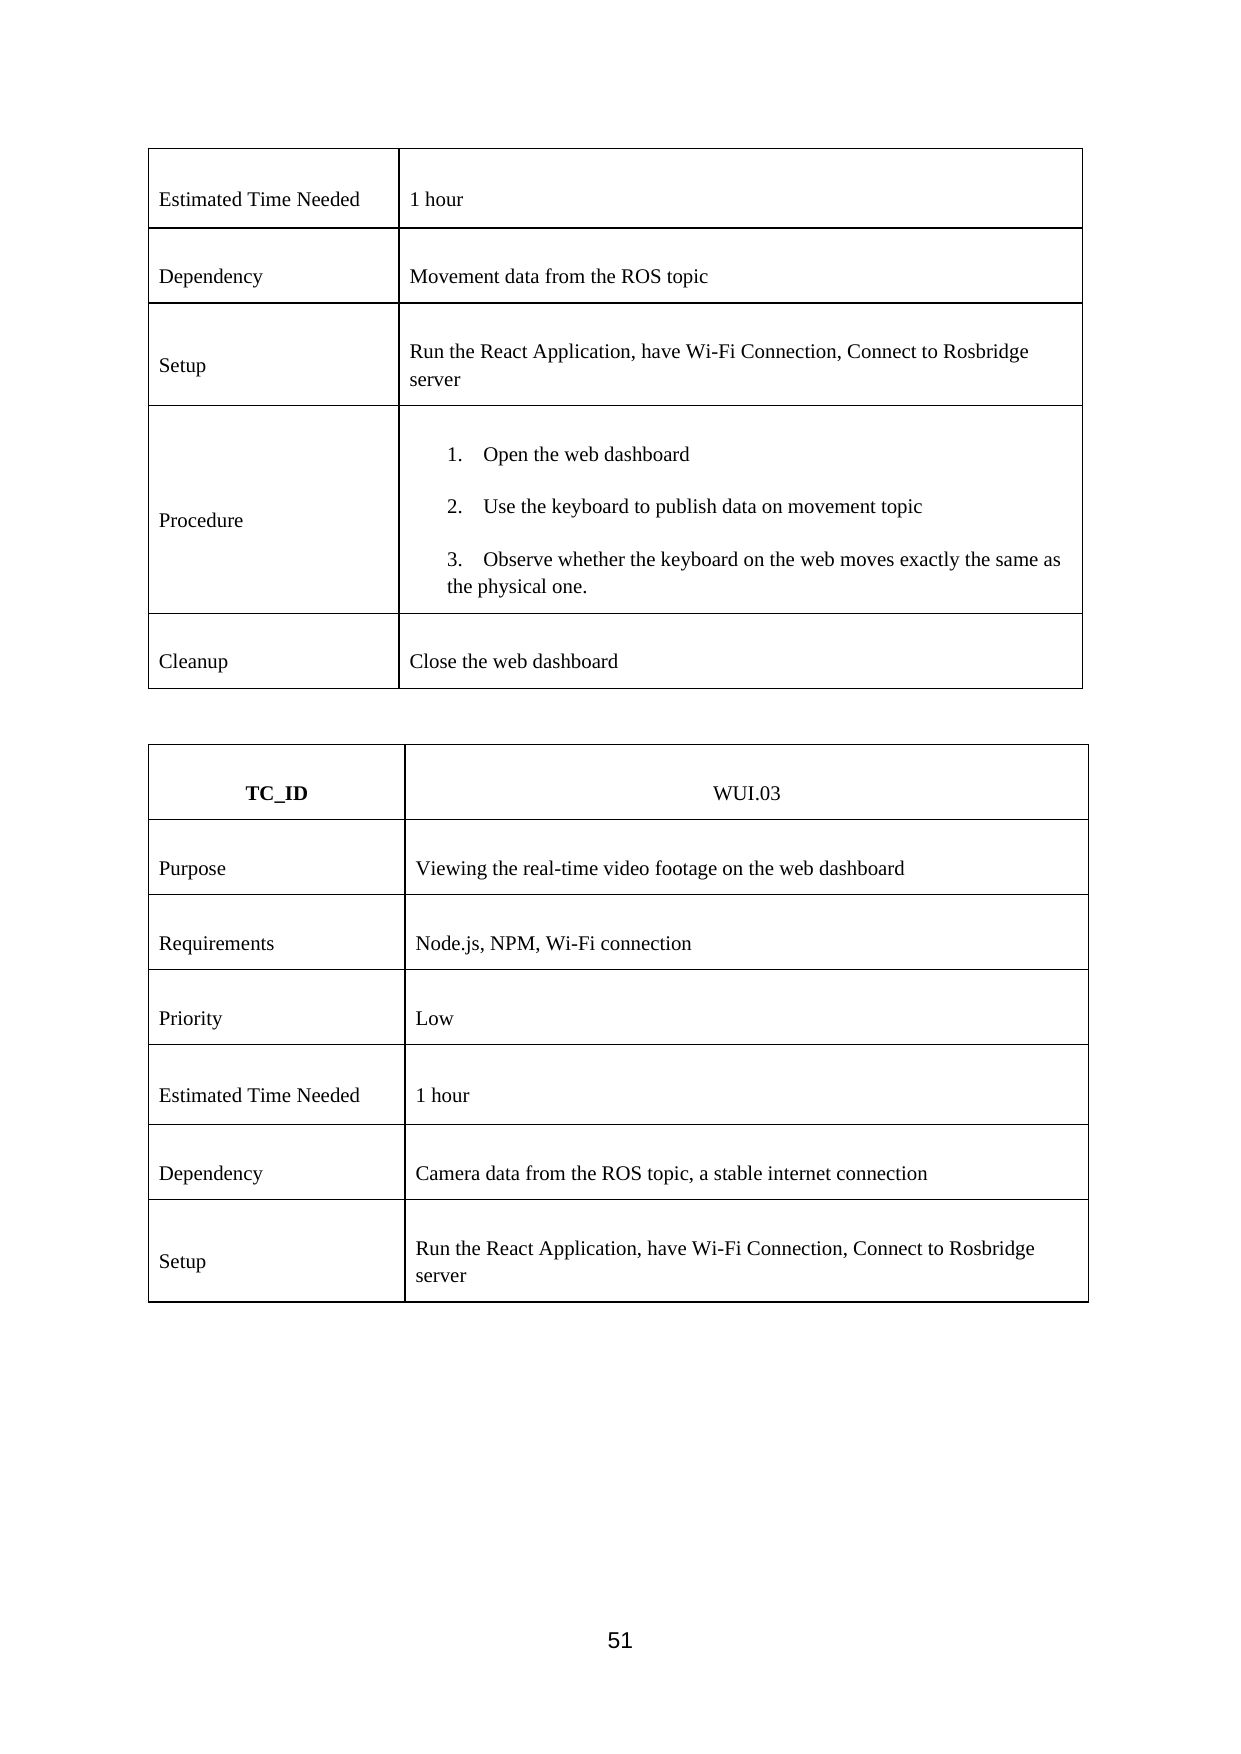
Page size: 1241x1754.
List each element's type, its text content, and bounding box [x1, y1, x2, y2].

table_cell Estimated Time Needed [149, 1045, 404, 1124]
table_cell Requirements [149, 895, 404, 969]
table_cell Dependency [149, 1125, 404, 1199]
table_header TC_ID [149, 745, 404, 819]
table_cell Priority [149, 970, 404, 1044]
table_cell 1 hour [406, 1045, 1088, 1124]
table_cell Low [406, 970, 1088, 1044]
table_cell 1 hour [400, 149, 1082, 227]
table_cell Cleanup [149, 614, 398, 688]
table_header WUI.03 [406, 745, 1088, 819]
table_cell Procedure [149, 406, 398, 613]
table_cell Purpose [149, 820, 404, 894]
table_cell Close the web dashboard [400, 614, 1082, 688]
table_cell Setup [149, 304, 398, 405]
table_cell Movement data from the ROS topic [400, 229, 1082, 302]
table_cell Estimated Time Needed [149, 149, 398, 227]
table_cell Setup [149, 1200, 404, 1301]
table_cell Viewing the real-time video footage on the web dashboard [406, 820, 1088, 894]
table_cell Dependency [149, 229, 398, 302]
table_cell Node.js, NPM, Wi-Fi connection [406, 895, 1088, 969]
table_cell Run the React Application, have Wi-Fi Connection, Connect to Rosbridge server [400, 304, 1082, 405]
table_cell Run the React Application, have Wi-Fi Connection, Connect to Rosbridge server [406, 1200, 1088, 1301]
table_cell Camera data from the ROS topic, a stable internet connection [406, 1125, 1088, 1199]
table_cell 1. Open the web dashboard 2. Use the keyboard to publish data on movement topic 3. Observe whether the keyboard on the web moves exactly the same as the physical one. [400, 406, 1082, 613]
